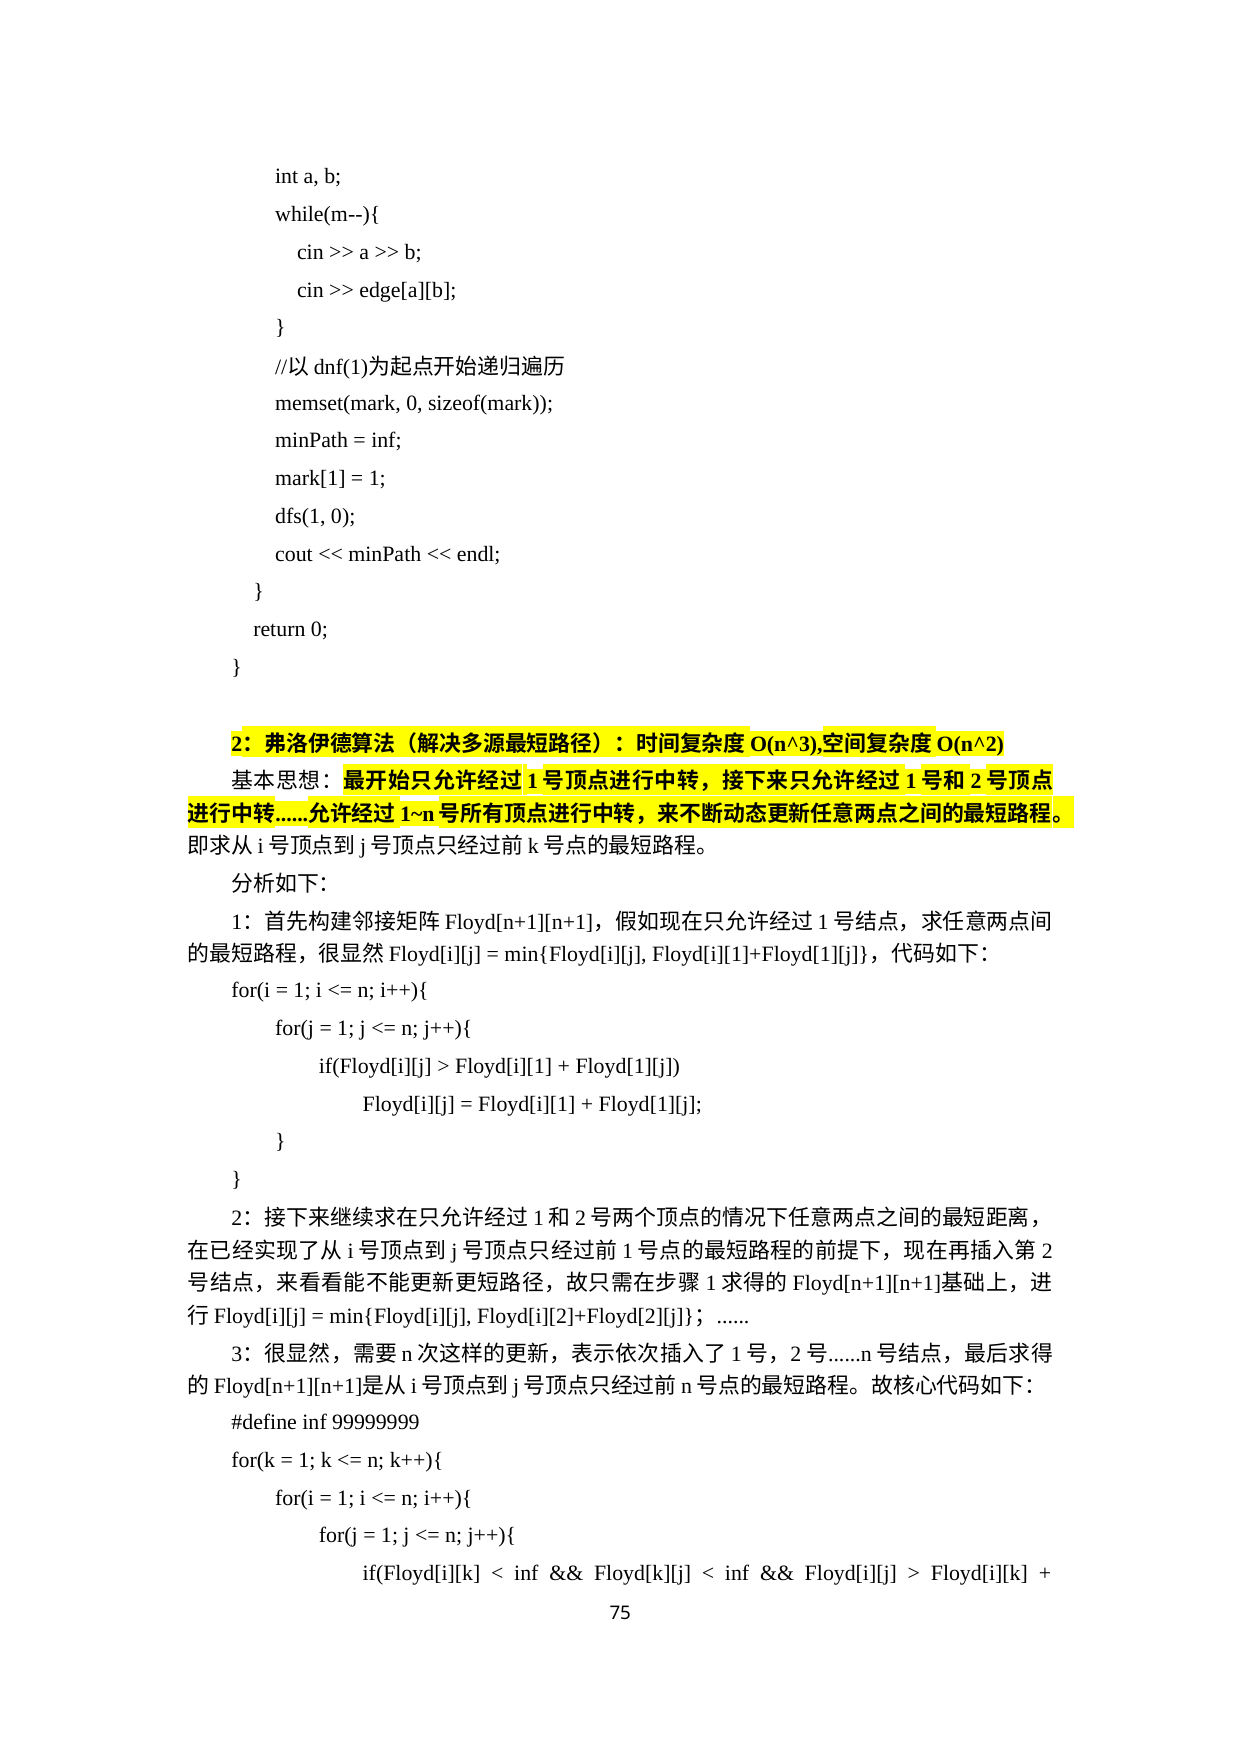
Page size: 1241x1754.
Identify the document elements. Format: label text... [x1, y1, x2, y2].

text for(i = 1; i <= n; i++){ [187, 1481, 1053, 1513]
text if(Floyd[i][j] > Floyd[i][1] + Floyd[1][j]) [187, 1049, 1053, 1082]
text } [187, 1162, 1053, 1195]
text dfs(1, 0); [187, 499, 1053, 532]
text for(i = 1; i <= n; i++){ [187, 974, 1053, 1006]
text for(j = 1; j <= n; j++){ [187, 1518, 1053, 1551]
text Floyd[i][j] = Floyd[i][1] + Floyd[1][j]; [187, 1087, 1053, 1119]
text for(k = 1; k <= n; k++){ [187, 1443, 1053, 1476]
text cout << minPath << endl; [187, 537, 1053, 569]
text 分析如下： [187, 866, 1053, 898]
text while(m--){ [187, 197, 1053, 230]
text } [187, 650, 1053, 682]
text return 0; [187, 612, 1053, 645]
text 2：接下来继续求在只允许经过1和2号两个顶点的情况下任意两点之间的最短距离，在已经实现了从i号顶点到j号顶点只经过前1号点的最短路程的前提下，现在再插入第2号结点，来看看能不能更新更短路径，故只需在步骤1求得的Floyd[n+1][n+1]基础上，进行Floyd[i][j] = min{Floyd[i][j], Floyd[i][2]+Floyd[2][j]}；...... [187, 1200, 1053, 1330]
text } [187, 1124, 1053, 1157]
text cin >> edge[a][b]; [187, 273, 1053, 305]
text cin >> a >> b; [187, 235, 1053, 268]
text } [187, 311, 1053, 343]
text } [187, 574, 1053, 607]
text 3：很显然，需要n次这样的更新，表示依次插入了1号，2号......n号结点，最后求得的Floyd[n+1][n+1]是从i号顶点到j号顶点只经过前n号点的最短路程。故核心代码如下： [187, 1335, 1053, 1400]
text 2：弗洛伊德算法（解决多源最短路径）：时间复杂度O(n^3),空间复杂度O(n^2) [187, 725, 1053, 758]
text 1：首先构建邻接矩阵Floyd[n+1][n+1]，假如现在只允许经过1号结点，求任意两点间的最短路程，很显然Floyd[i][j] = min{Floyd[i][j], Floyd[i][1]+Floyd[1][j]}，代码如下： [187, 903, 1053, 968]
text memset(mark, 0, sizeof(mark)); [187, 386, 1053, 418]
text mark[1] = 1; [187, 461, 1053, 494]
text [187, 1556, 1053, 1589]
text minPath = inf; [187, 424, 1053, 456]
text int a, b; [187, 160, 1053, 192]
text for(j = 1; j <= n; j++){ [187, 1011, 1053, 1044]
text //以dnf(1)为起点开始递归遍历 [187, 348, 1053, 381]
text #define inf 99999999 [187, 1405, 1053, 1438]
text 基本思想：最开始只允许经过1号顶点进行中转，接下来只允许经过1号和2号顶点进行中转......允许经过1~n号所有顶点进行中转，来不断动态更新任意两点之间的最短路程。即求从i号顶点到j号顶点只经过前k号点的最短路程。 [187, 763, 1053, 861]
